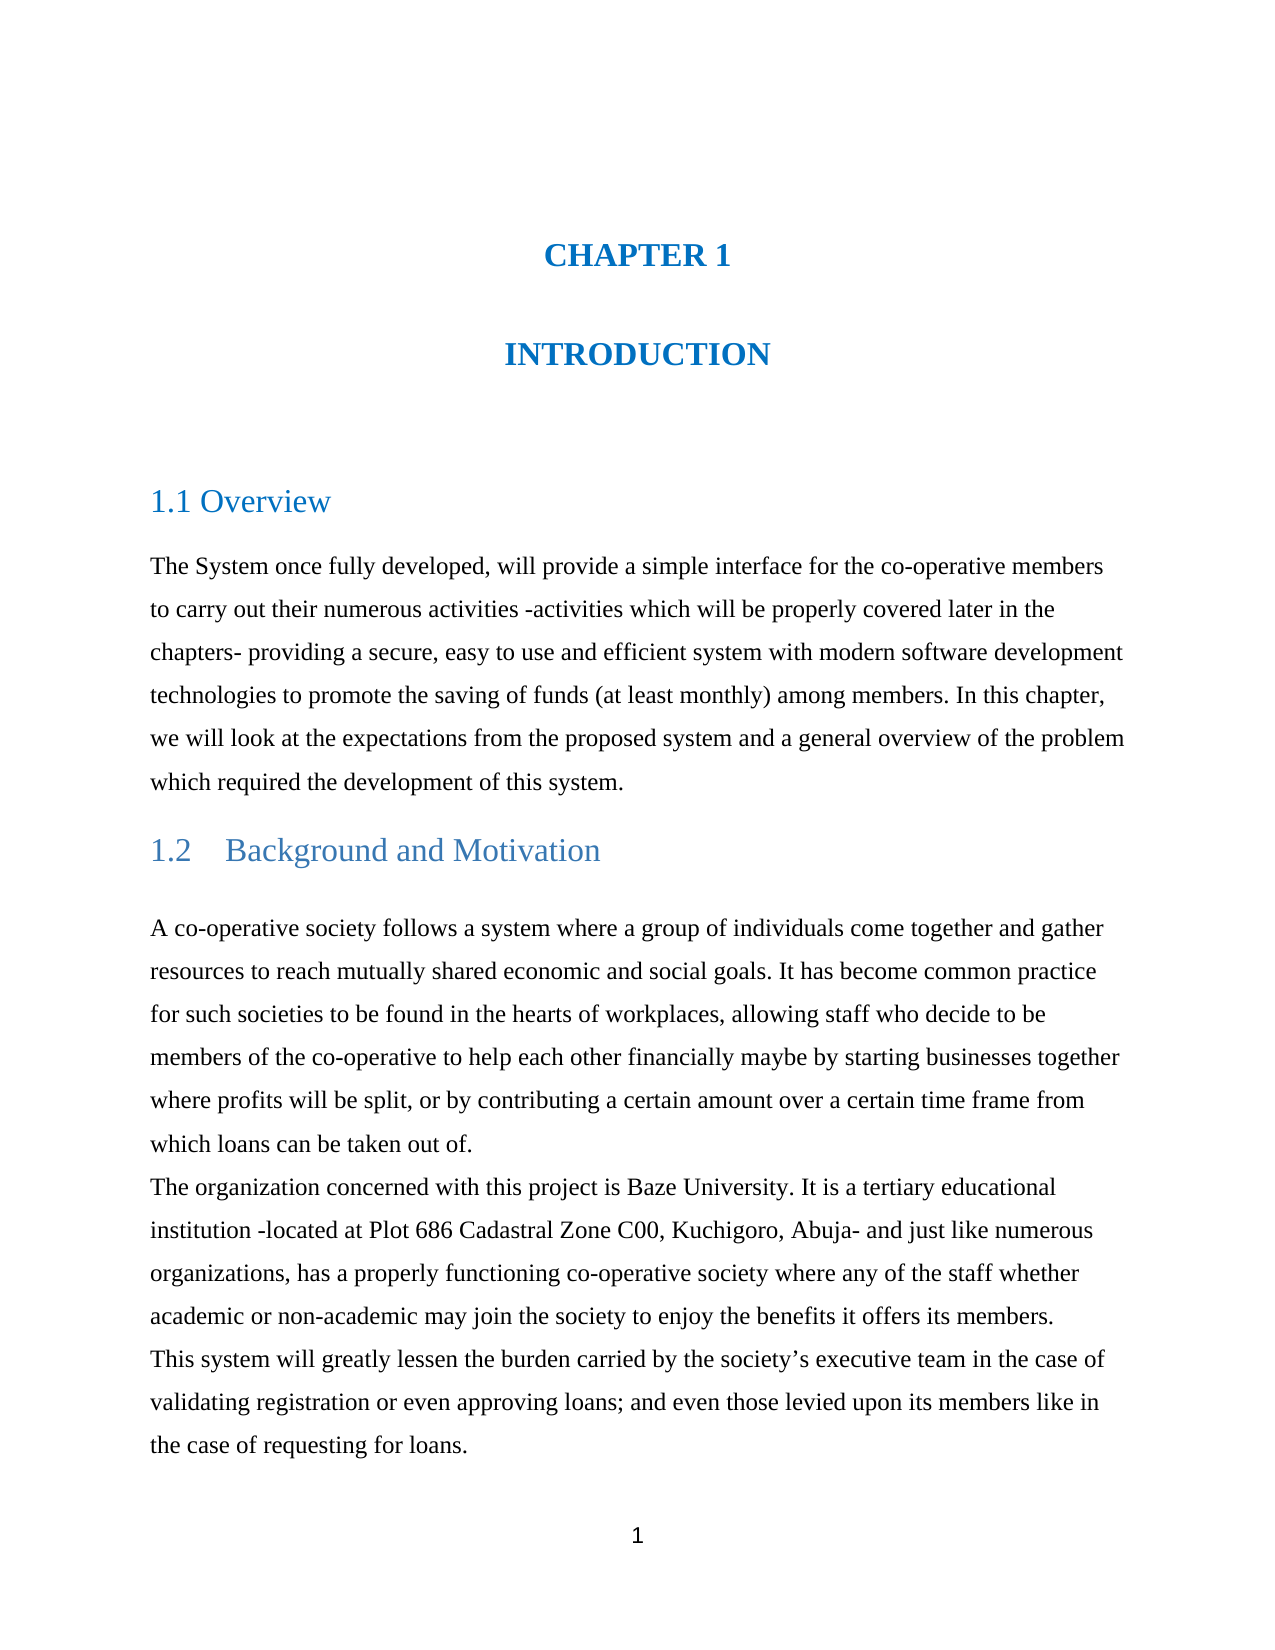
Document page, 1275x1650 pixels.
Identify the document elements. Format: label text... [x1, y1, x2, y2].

subtitle 1.2 Background and Motivation [150, 831, 1102, 869]
subtitle CHAPTER 1 [150, 235, 1125, 273]
text The System once fully developed, will provide a simple interface for the co-operative members to carry out their numerous activities -activities which will be properly covered later in the chapters- providing a secure, easy to use and efficient system with modern software development technologies to promote the saving of funds (at least monthly) among members. In this chapter, we will look at the expectations from the proposed system and a general overview of the problem which required the development of this system. [150, 551, 1125, 795]
subtitle 1.1 Overview [150, 481, 1125, 519]
subtitle INTRODUCTION [150, 334, 1125, 372]
text A co-operative society follows a system where a group of individuals come together and gather resources to reach mutually shared economic and social goals. It has become common practice for such societies to be found in the hearts of workplaces, allowing staff who decide to be members of the co-operative to help each other financially maybe by starting businesses together where profits will be split, or by contributing a certain amount over a certain time frame from which loans can be taken out of. [150, 913, 1125, 1157]
text This system will greatly lessen the burden carried by the society’s executive team in the case of validating registration or even approving loans; and even those levied upon its members like in the case of requesting for loans. [150, 1344, 1125, 1459]
text The organization concerned with this project is Baze University. It is a tertiary educational institution -located at Plot 686 Cadastral Zone C00, Kuchigoro, Abuja- and just like numerous organizations, has a properly functioning co-operative society where any of the staff whether academic or non-academic may join the society to enjoy the benefits it offers its members. [150, 1172, 1125, 1330]
